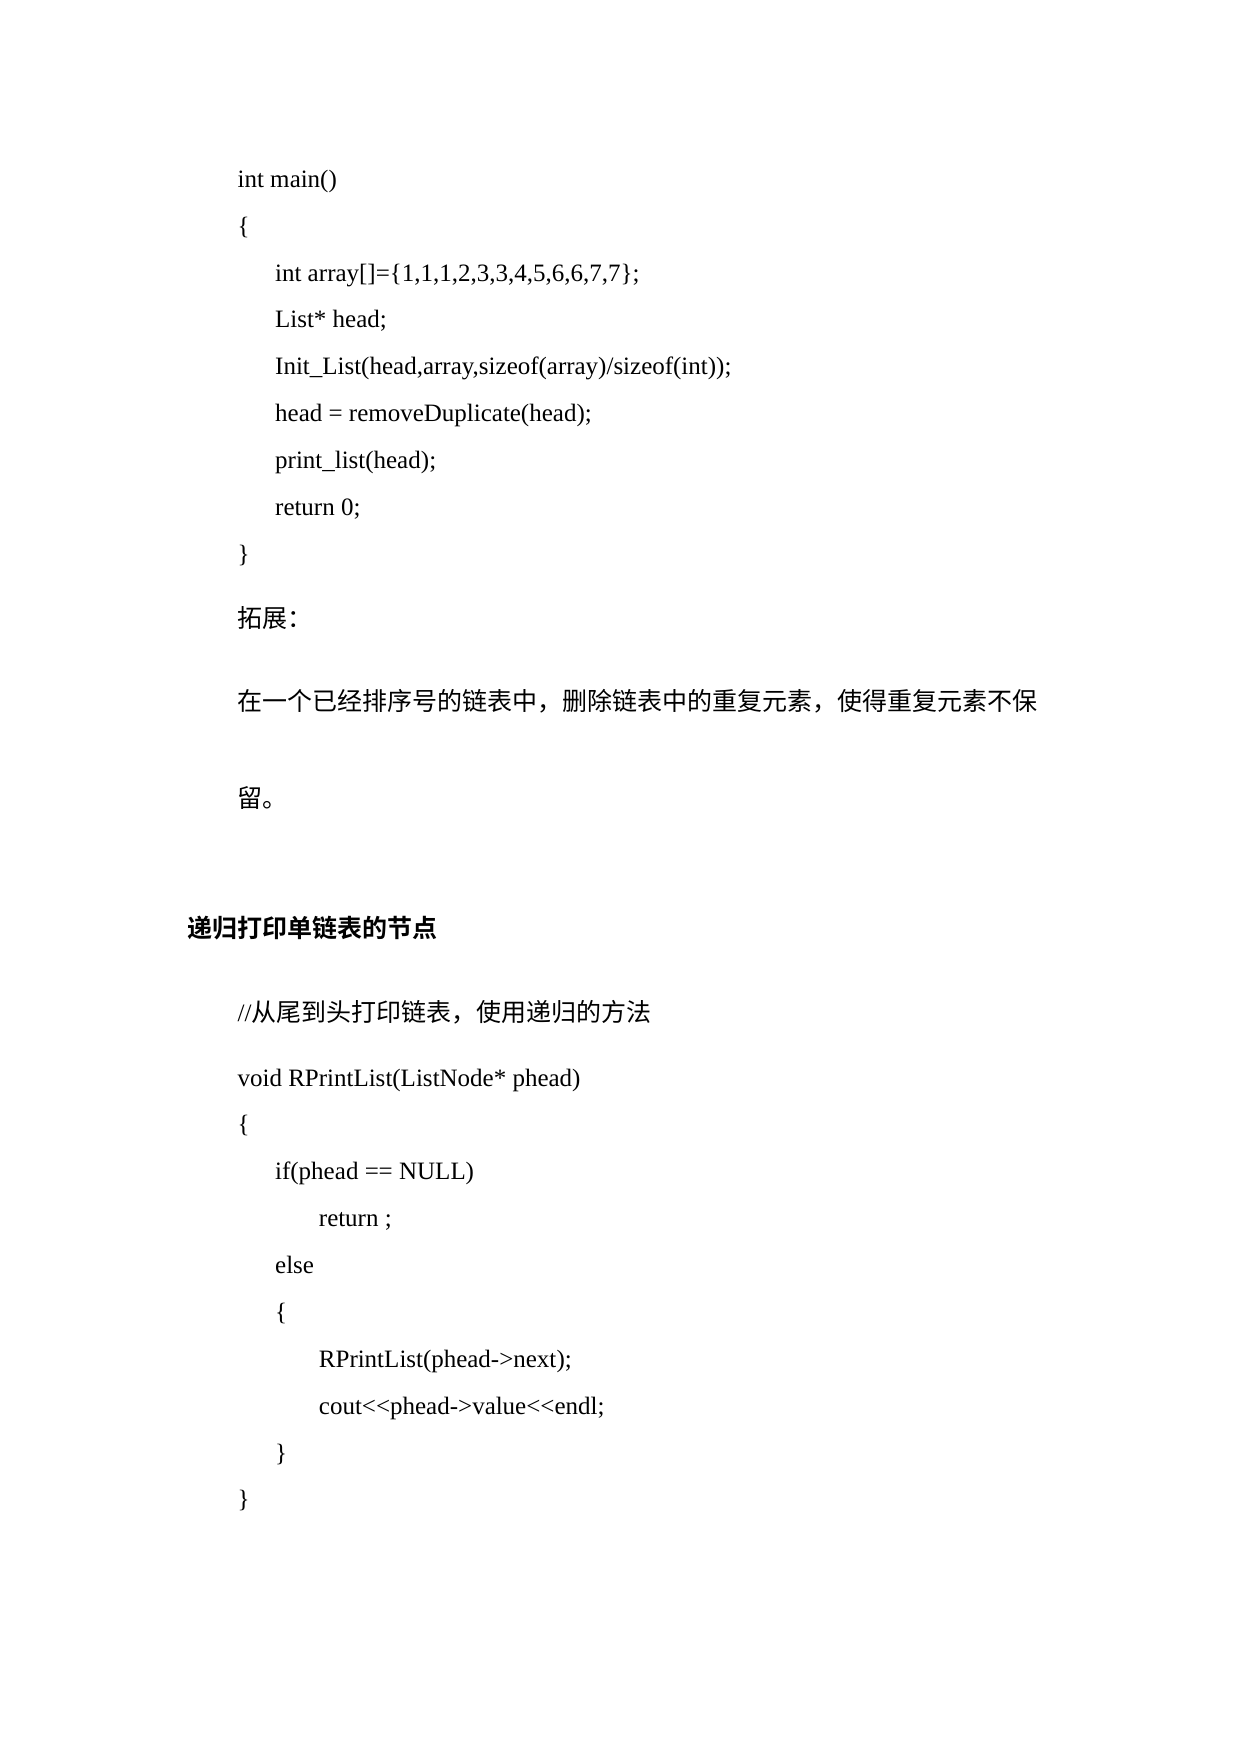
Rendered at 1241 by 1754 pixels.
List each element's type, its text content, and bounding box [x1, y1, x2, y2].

text if(phead == NULL) [237, 1154, 1053, 1187]
text { [237, 209, 1053, 241]
text head = removeDuplicate(head); [237, 396, 1053, 429]
subtitle 递归打印单链表的节点 [187, 894, 1053, 959]
text } [237, 537, 1053, 569]
text int main() [237, 162, 1053, 194]
text RPrintList(phead->next); [237, 1342, 1053, 1374]
text List* head; [237, 303, 1053, 335]
text } [237, 1436, 1053, 1468]
text 拓展： [237, 584, 1053, 649]
text Init_List(head,array,sizeof(array)/sizeof(int)); [237, 349, 1053, 382]
text cout<<phead->value<<endl; [237, 1389, 1053, 1421]
text int array[]={1,1,1,2,3,3,4,5,6,6,7,7}; [237, 256, 1053, 288]
text } [237, 1483, 1053, 1515]
text else [237, 1248, 1053, 1281]
text { [237, 1108, 1053, 1140]
text //从尾到头打印链表，使用递归的方法 [237, 978, 1053, 1043]
text 在一个已经排序号的链表中，删除链表中的重复元素，使得重复元素不保留。 [237, 667, 1053, 829]
text return 0; [237, 490, 1053, 523]
text { [237, 1295, 1053, 1328]
text print_list(head); [237, 443, 1053, 476]
text void RPrintList(ListNode* phead) [237, 1061, 1053, 1093]
text return ; [237, 1201, 1053, 1234]
